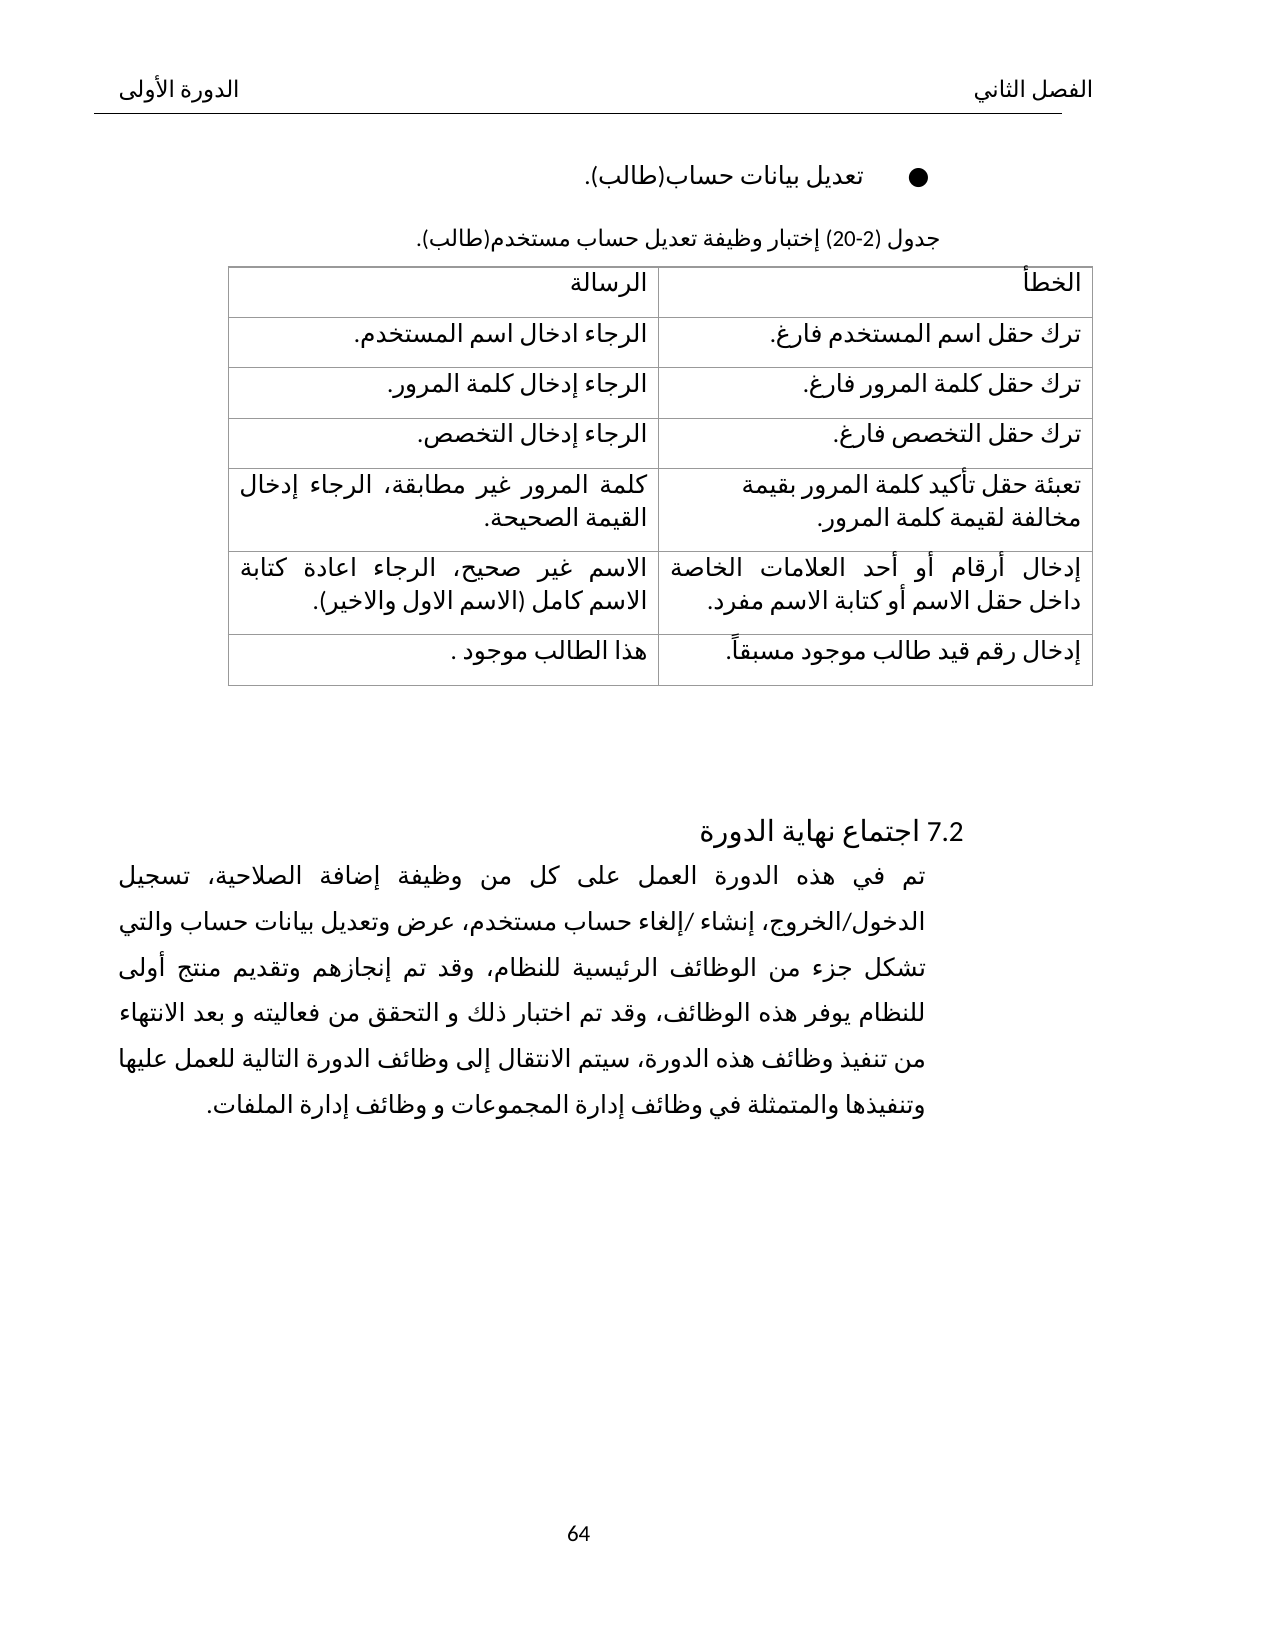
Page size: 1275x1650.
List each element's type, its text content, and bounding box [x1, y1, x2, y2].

table_cell تعبئة حقل تأكيد كلمة المرور بقيمة مخالفة لقيمة كلمة المرور. [659, 469, 1092, 551]
table_cell الاسم غير صحيح، الرجاء اعادة كتابة الاسم كامل (الاسم الاول والاخير). [229, 552, 658, 634]
subtitle 7.2 اجتماع نهاية الدورة [118, 813, 964, 849]
table_cell ترك حقل اسم المستخدم فارغ. [659, 318, 1092, 367]
table_cell الرجاء إدخال التخصص. [229, 419, 658, 468]
table_cell الرجاء ادخال اسم المستخدم. [229, 318, 658, 367]
text جدول (2-20) إختبار وظيفة تعديل حساب مستخدم(طالب). [118, 224, 1039, 252]
table_cell الرجاء إدخال كلمة المرور. [229, 368, 658, 417]
table_cell إدخال رقم قيد طالب موجود مسبقاً. [659, 635, 1092, 684]
table_header الخطأ [659, 268, 1092, 317]
table_cell هذا الطالب موجود . [229, 635, 658, 684]
table_cell ترك حقل كلمة المرور فارغ. [659, 368, 1092, 417]
table_cell كلمة المرور غير مطابقة، الرجاء إدخال القيمة الصحيحة. [229, 469, 658, 551]
list تعديل بيانات حساب(طالب). [118, 148, 908, 199]
table_header الرسالة [229, 268, 658, 317]
table_cell إدخال أرقام أو أحد العلامات الخاصة داخل حقل الاسم أو كتابة الاسم مفرد. [659, 552, 1092, 634]
table_cell ترك حقل التخصص فارغ. [659, 419, 1092, 468]
text تم في هذه الدورة العمل على كل من وظيفة إضافة الصلاحية، تسجيل الدخول/الخروج، إنشاء /إلغاء حساب مستخدم، عرض وتعديل بيانات حساب والتي تشكل جزء من الوظائف الرئيسية للنظام، وقد تم إنجازهم وتقديم منتج أولى للنظام يوفر هذه الوظائف، وقد تم اختبار ذلك و التحقق من فعاليته و بعد الانتهاء من تنفيذ وظائف هذه الدورة، سيتم الانتقال إلى وظائف الدورة التالية للعمل عليها وتنفيذها والمتمثلة في وظائف إدارة المجموعات و وظائف إدارة الملفات. [118, 860, 926, 1119]
